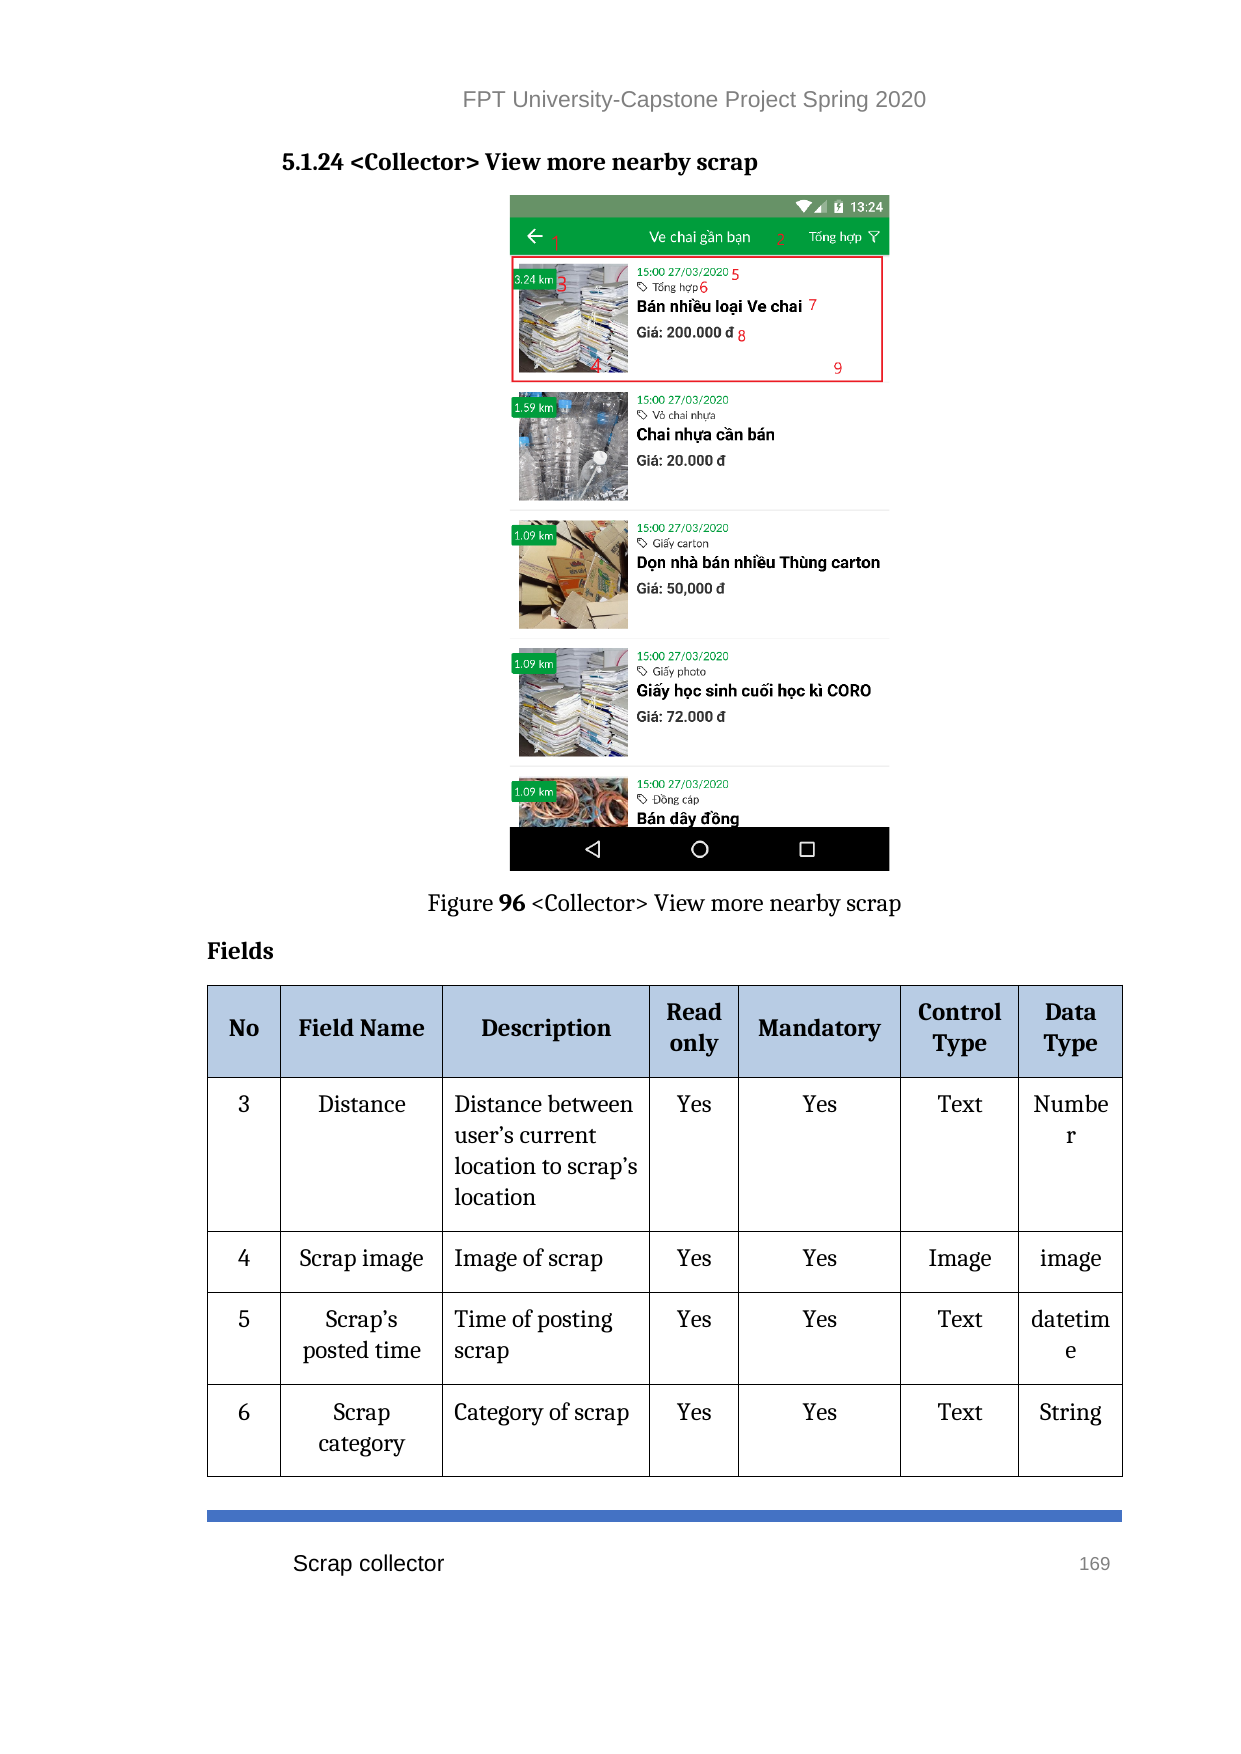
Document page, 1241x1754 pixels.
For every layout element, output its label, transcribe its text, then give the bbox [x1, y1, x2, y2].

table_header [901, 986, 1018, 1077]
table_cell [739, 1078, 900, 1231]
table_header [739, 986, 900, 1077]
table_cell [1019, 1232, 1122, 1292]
picture [509, 195, 890, 871]
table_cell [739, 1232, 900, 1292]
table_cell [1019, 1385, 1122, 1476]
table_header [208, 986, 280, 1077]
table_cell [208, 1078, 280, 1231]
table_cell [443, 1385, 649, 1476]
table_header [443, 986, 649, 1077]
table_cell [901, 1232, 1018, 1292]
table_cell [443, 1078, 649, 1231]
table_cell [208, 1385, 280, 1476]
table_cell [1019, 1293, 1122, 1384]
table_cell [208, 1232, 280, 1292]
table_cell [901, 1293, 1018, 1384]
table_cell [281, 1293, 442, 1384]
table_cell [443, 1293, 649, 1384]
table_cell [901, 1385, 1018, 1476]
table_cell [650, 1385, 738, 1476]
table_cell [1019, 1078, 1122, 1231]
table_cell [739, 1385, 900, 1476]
text Fields [207, 937, 1122, 966]
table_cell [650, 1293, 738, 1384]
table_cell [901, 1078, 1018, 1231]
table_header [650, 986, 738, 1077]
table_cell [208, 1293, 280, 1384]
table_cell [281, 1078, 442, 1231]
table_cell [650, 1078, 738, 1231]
subtitle 5.1.24 <Collector> View more nearby scrap [282, 148, 1122, 176]
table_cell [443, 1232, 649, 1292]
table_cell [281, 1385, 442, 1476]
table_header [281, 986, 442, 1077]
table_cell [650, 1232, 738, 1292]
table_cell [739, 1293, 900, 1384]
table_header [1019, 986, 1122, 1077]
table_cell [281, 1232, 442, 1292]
